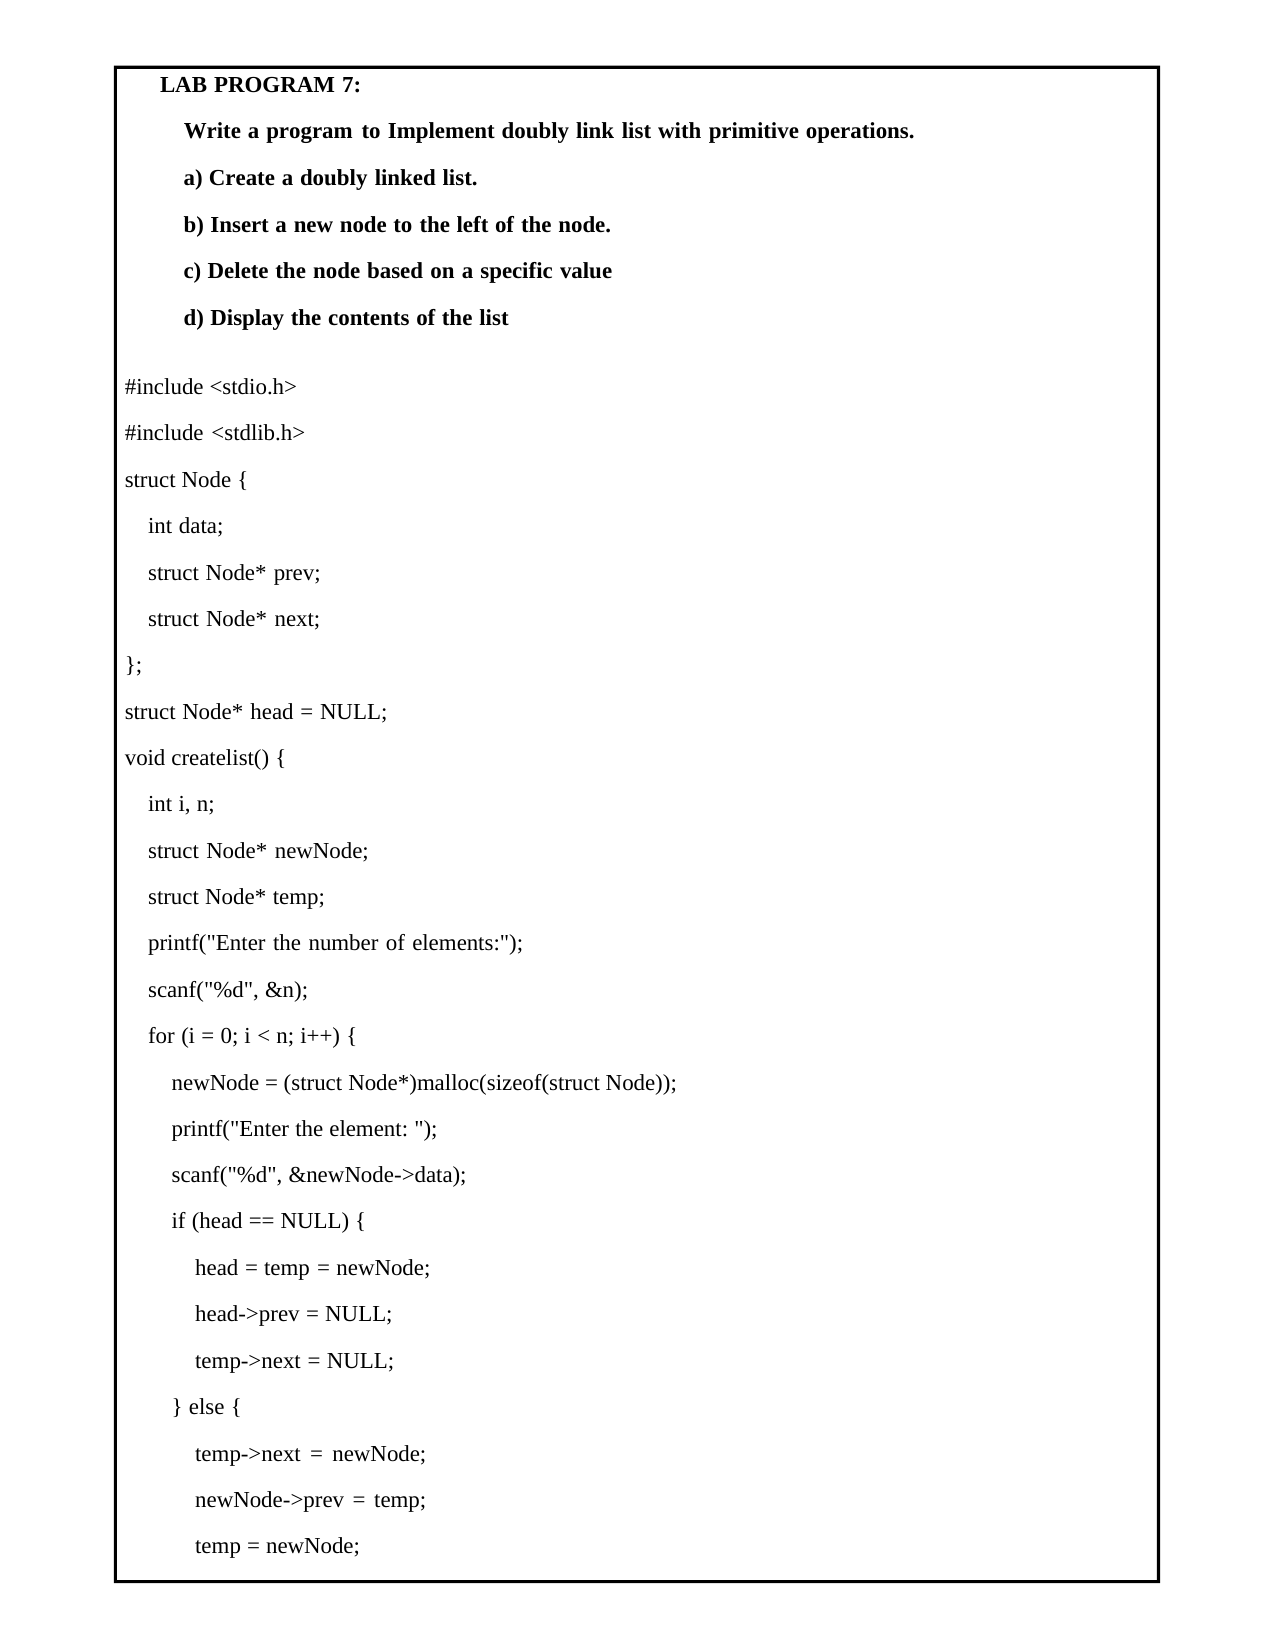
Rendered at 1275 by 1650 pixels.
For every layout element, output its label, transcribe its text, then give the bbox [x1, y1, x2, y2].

text struct Node* head = NULL; void createlist() { [124, 698, 413, 770]
text }; [124, 651, 1160, 678]
text Write a program to Implement doubly link list with primitive operations. [183, 118, 1160, 144]
text LAB PROGRAM 7: [160, 71, 1160, 97]
text temp->next = newNode; newNode->prev = temp; temp = newNode; [195, 1439, 426, 1559]
text printf("Enter the number of elements:"); scanf("%d", &n); [148, 929, 615, 1002]
list Delete the node based on a specific value [183, 257, 1160, 284]
text struct Node* prev; struct Node* next; [148, 559, 336, 631]
text } else { [171, 1393, 1160, 1419]
text int i, n; [148, 790, 1160, 817]
text struct Node* newNode; struct Node* temp; [148, 837, 372, 909]
text head = temp = newNode; head->prev = NULL; temp->next = NULL; [195, 1254, 433, 1373]
text for (i = 0; i < n; i++) { [148, 1022, 1160, 1048]
list Insert a new node to the left of the node. [183, 211, 1160, 237]
text #include <stdio.h> #include <stdlib.h> struct Node { [124, 373, 321, 492]
list Display the contents of the list [183, 304, 1160, 330]
text scanf("%d", &newNode->data); if (head == NULL) { [171, 1161, 478, 1234]
list Create a doubly linked list. [183, 164, 1160, 191]
text newNode = (struct Node*)malloc(sizeof(struct Node)); printf("Enter the element: "); [171, 1069, 792, 1141]
text int data; [148, 512, 1160, 539]
